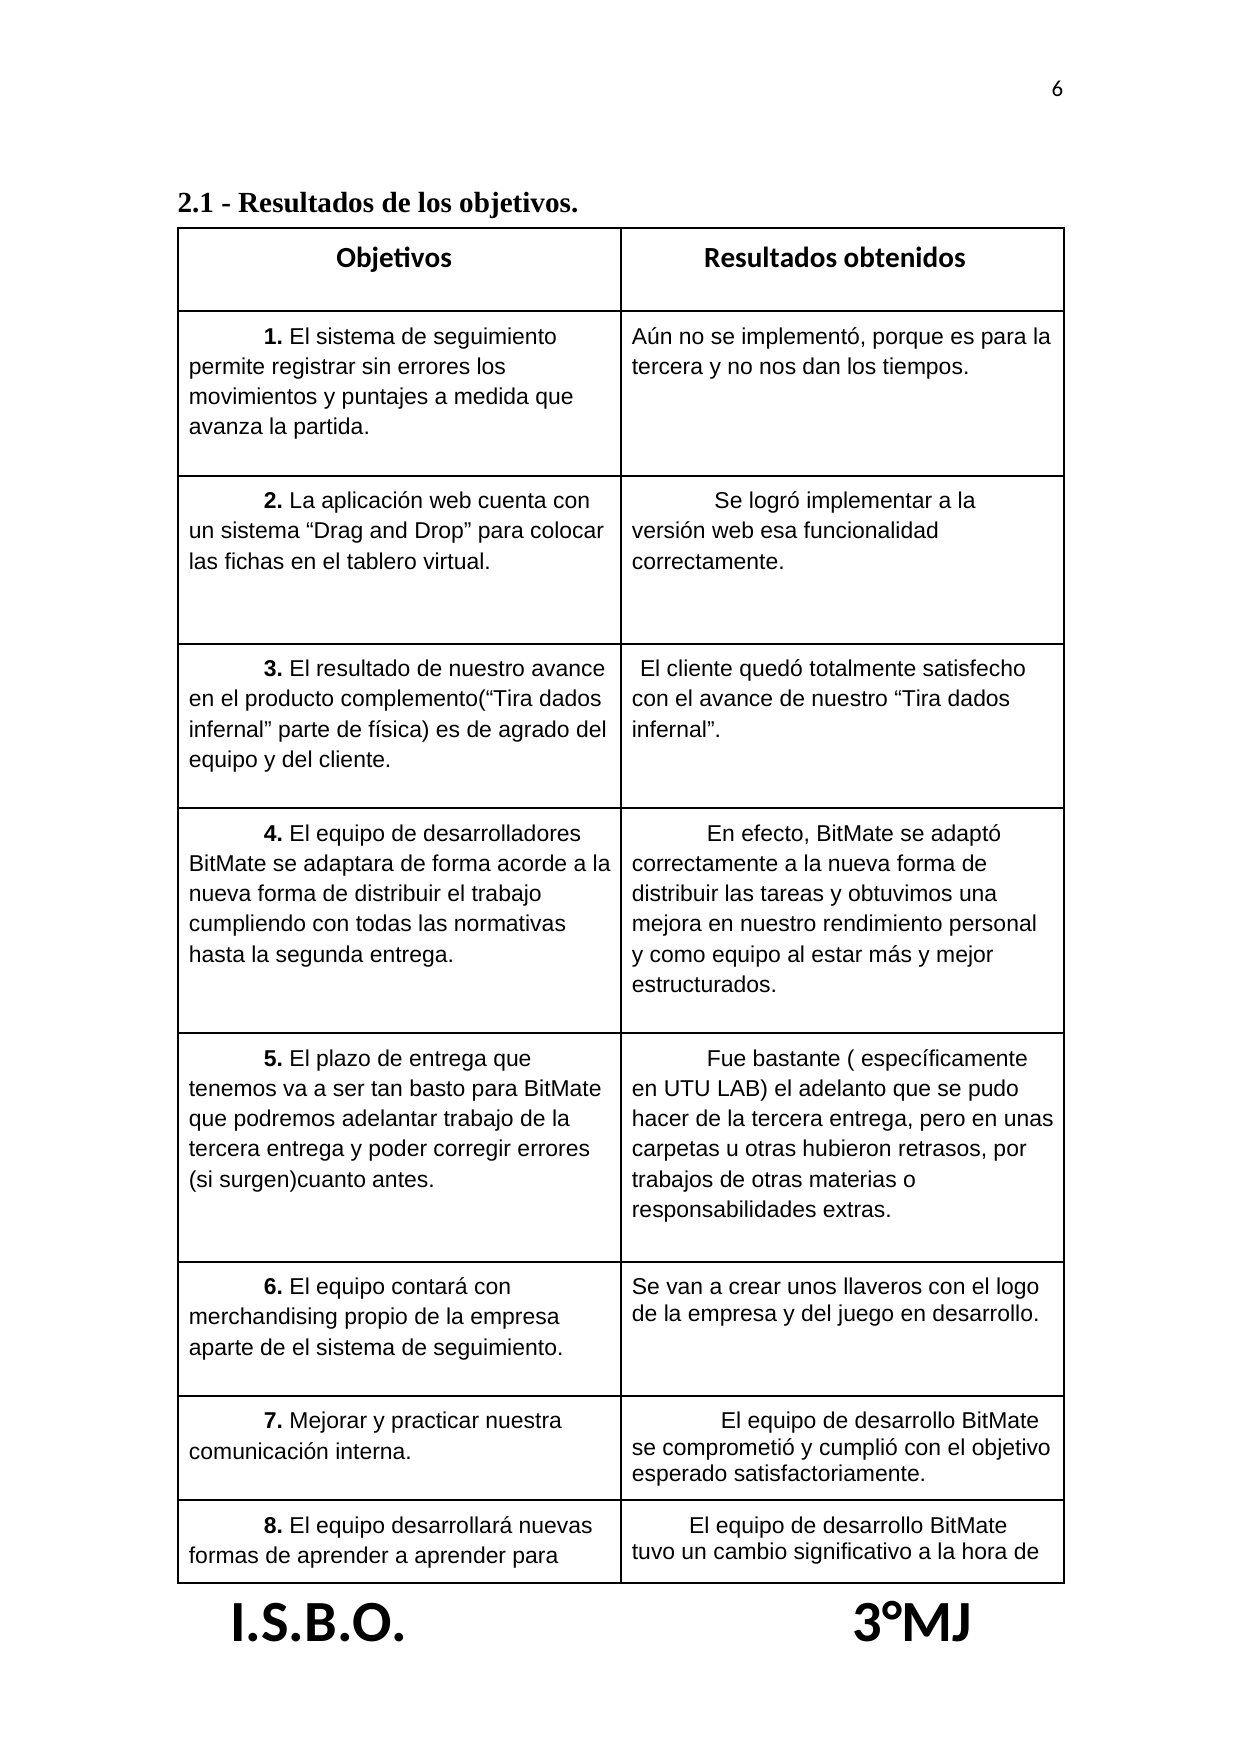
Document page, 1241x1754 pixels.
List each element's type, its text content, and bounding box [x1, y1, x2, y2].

subtitle 2.1 - Resultados de los objetivos. [177, 185, 1063, 219]
